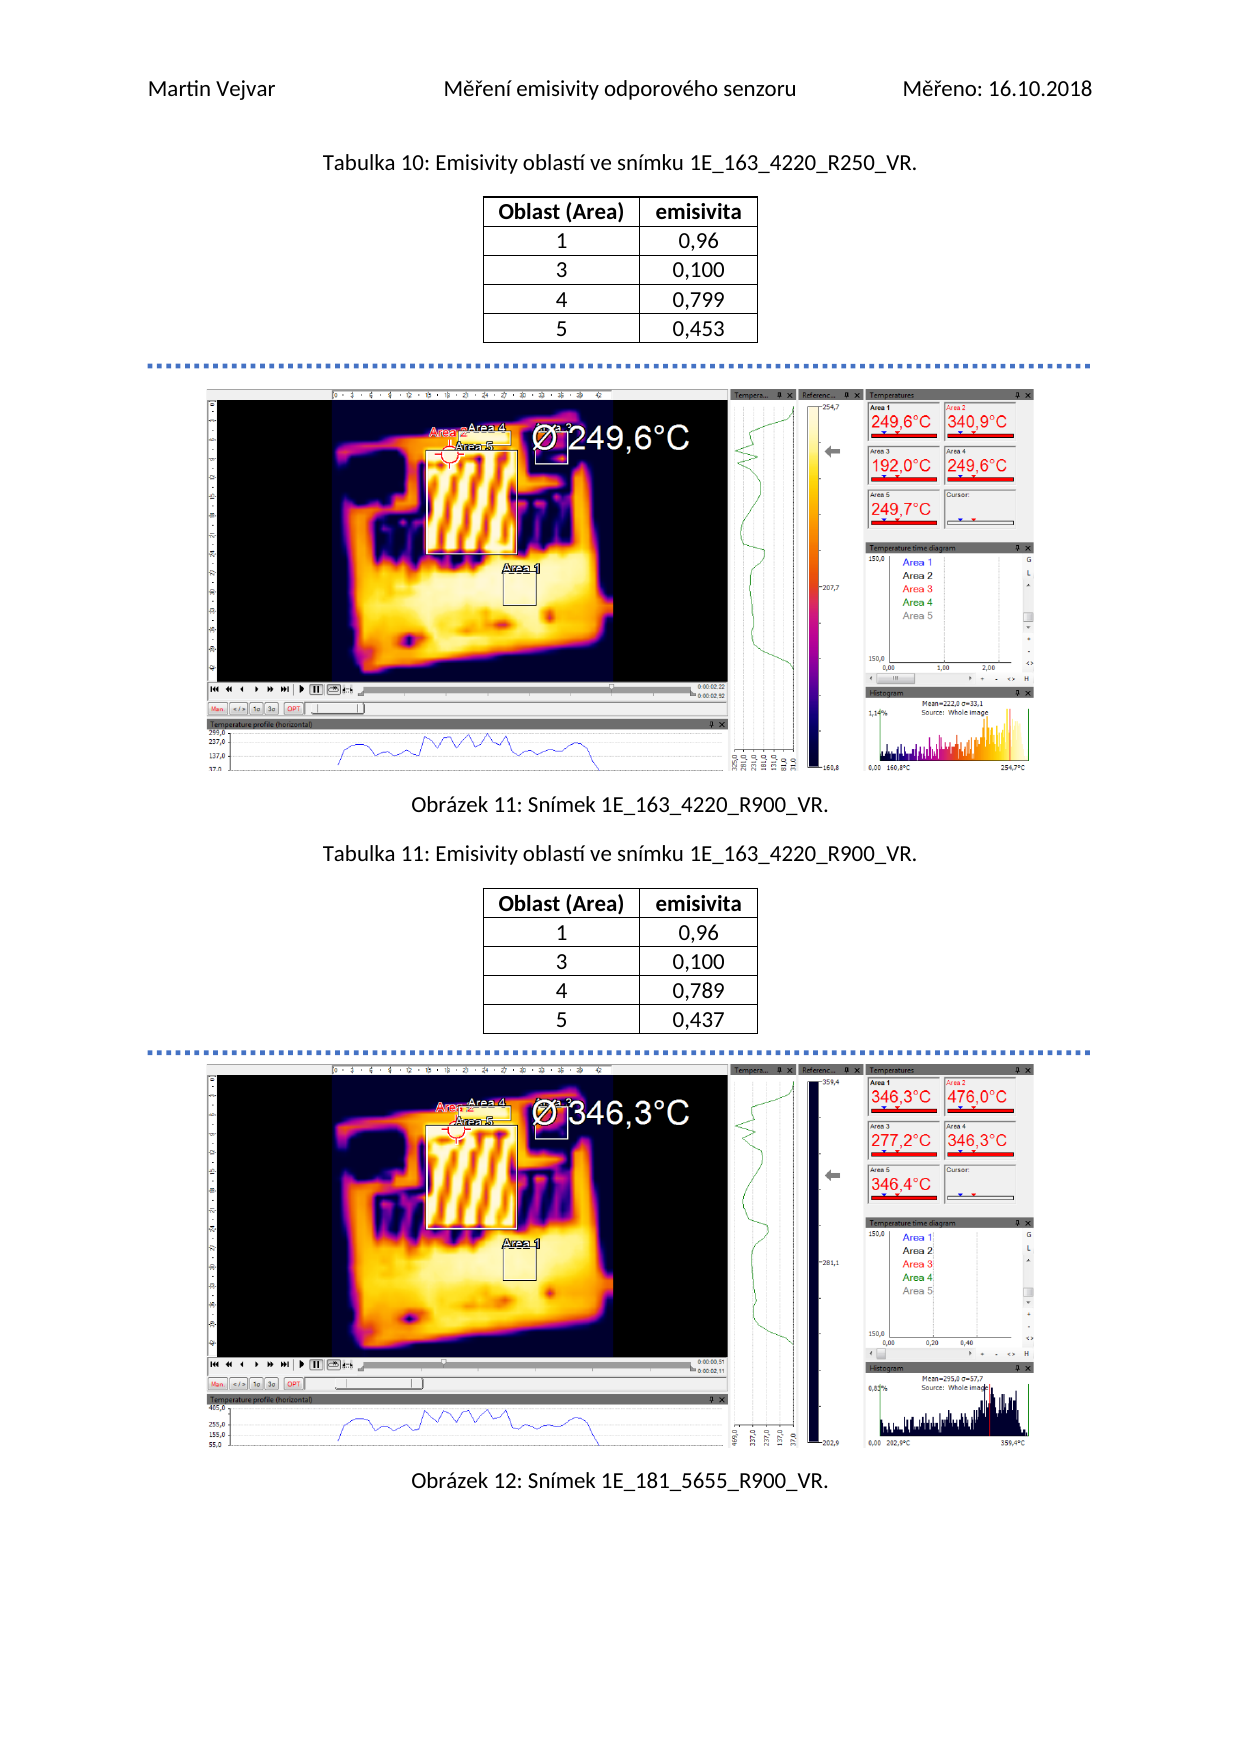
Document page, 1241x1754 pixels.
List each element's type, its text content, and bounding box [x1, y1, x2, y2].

text Tabulka 11: Emisivity oblastí ve snímku 1E_163_4220_R900_VR. [148, 839, 1093, 867]
table_cell 1 [484, 227, 639, 254]
table_cell 5 [484, 1005, 639, 1033]
table_header emisivita [640, 198, 757, 226]
table_cell 3 [484, 947, 639, 975]
table_header emisivita [640, 889, 757, 917]
table_cell 0,96 [640, 227, 757, 254]
table_cell 0,100 [640, 256, 757, 284]
table_cell 0,437 [640, 1005, 757, 1033]
table_cell 0,100 [640, 947, 757, 975]
picture [206, 389, 1034, 771]
table_cell 4 [484, 285, 639, 313]
table_cell 0,799 [640, 285, 757, 313]
table_cell 0,789 [640, 976, 757, 1004]
table_cell 0,96 [640, 918, 757, 946]
table_header Oblast (Area) [484, 889, 639, 917]
table_cell 5 [484, 314, 639, 342]
picture [206, 1064, 1034, 1448]
table_cell 0,453 [640, 314, 757, 342]
table_cell 4 [484, 976, 639, 1004]
text Tabulka 10: Emisivity oblastí ve snímku 1E_163_4220_R250_VR. [148, 148, 1093, 176]
table_header Oblast (Area) [484, 198, 639, 226]
table_cell 3 [484, 256, 639, 284]
table_cell 1 [484, 918, 639, 946]
